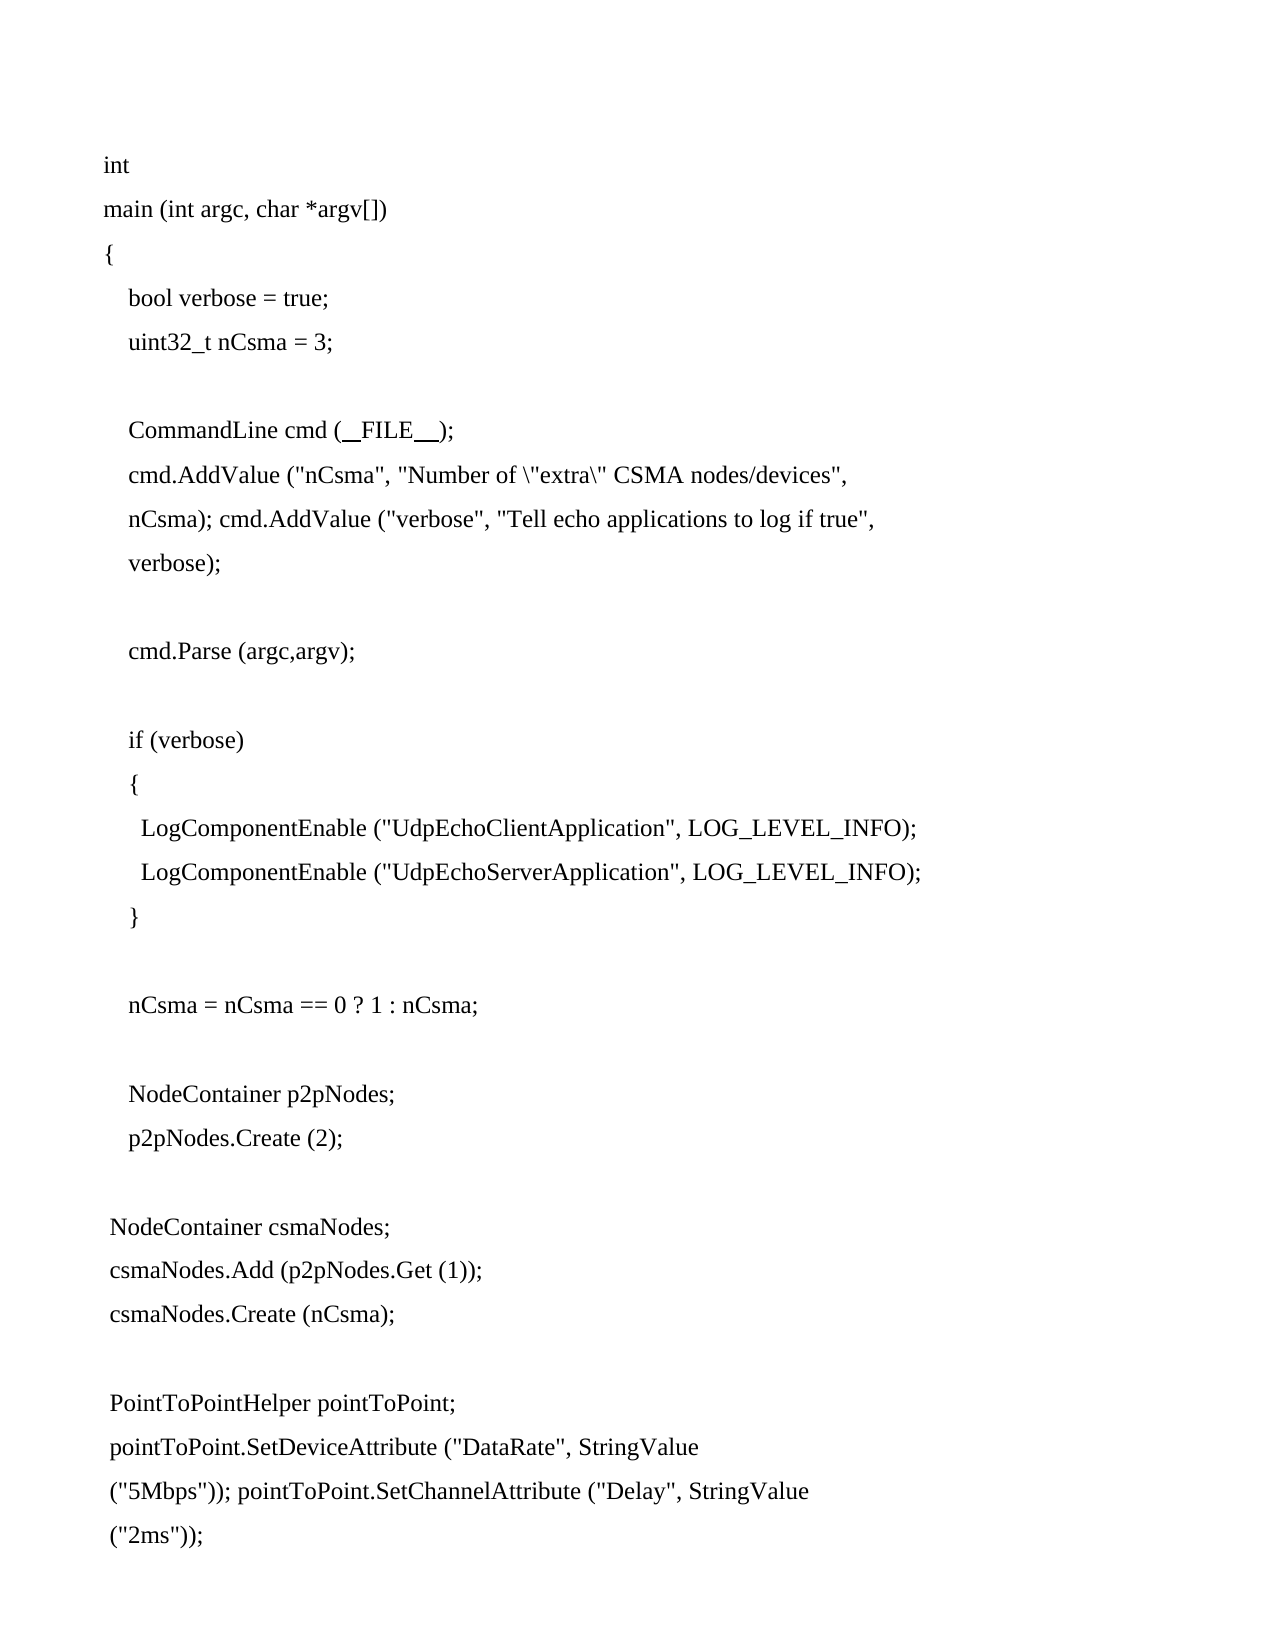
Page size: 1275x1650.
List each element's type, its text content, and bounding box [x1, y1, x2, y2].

text NodeContainer p2pNodes; p2pNodes.Create (2); [128, 1079, 398, 1152]
text } [128, 902, 1183, 930]
text { [103, 239, 1183, 267]
text if (verbose) [128, 725, 1183, 754]
text int [103, 150, 1183, 179]
text nCsma = nCsma == 0 ? 1 : nCsma; [128, 990, 1183, 1019]
text NodeContainer csmaNodes; csmaNodes.Add (p2pNodes.Get (1)); csmaNodes.Create (nCsma); [109, 1212, 485, 1328]
text PointToPointHelper pointToPoint; [109, 1388, 1183, 1417]
text main (int argc, char *argv[]) [103, 194, 1183, 223]
text cmd.AddValue ("nCsma", "Number of \"extra\" CSMA nodes/devices", nCsma); cmd.AddValue ("verbose", "Tell echo applications to log if true", verbose); [128, 460, 936, 576]
text { [128, 769, 1183, 798]
text cmd.Parse (argc,argv); [128, 636, 1183, 665]
text bool verbose = true; uint32_t nCsma = 3; [128, 283, 334, 356]
text pointToPoint.SetDeviceAttribute ("DataRate", StringValue ("5Mbps")); pointToPoint.SetChannelAttribute ("Delay", StringValue ("2ms")); [109, 1432, 826, 1549]
text LogComponentEnable ("UdpEchoClientApplication", LOG_LEVEL_INFO); LogComponentEnable ("UdpEchoServerApplication", LOG_LEVEL_INFO); [141, 813, 922, 886]
text CommandLine cmd ( FILE ); [128, 415, 1183, 444]
